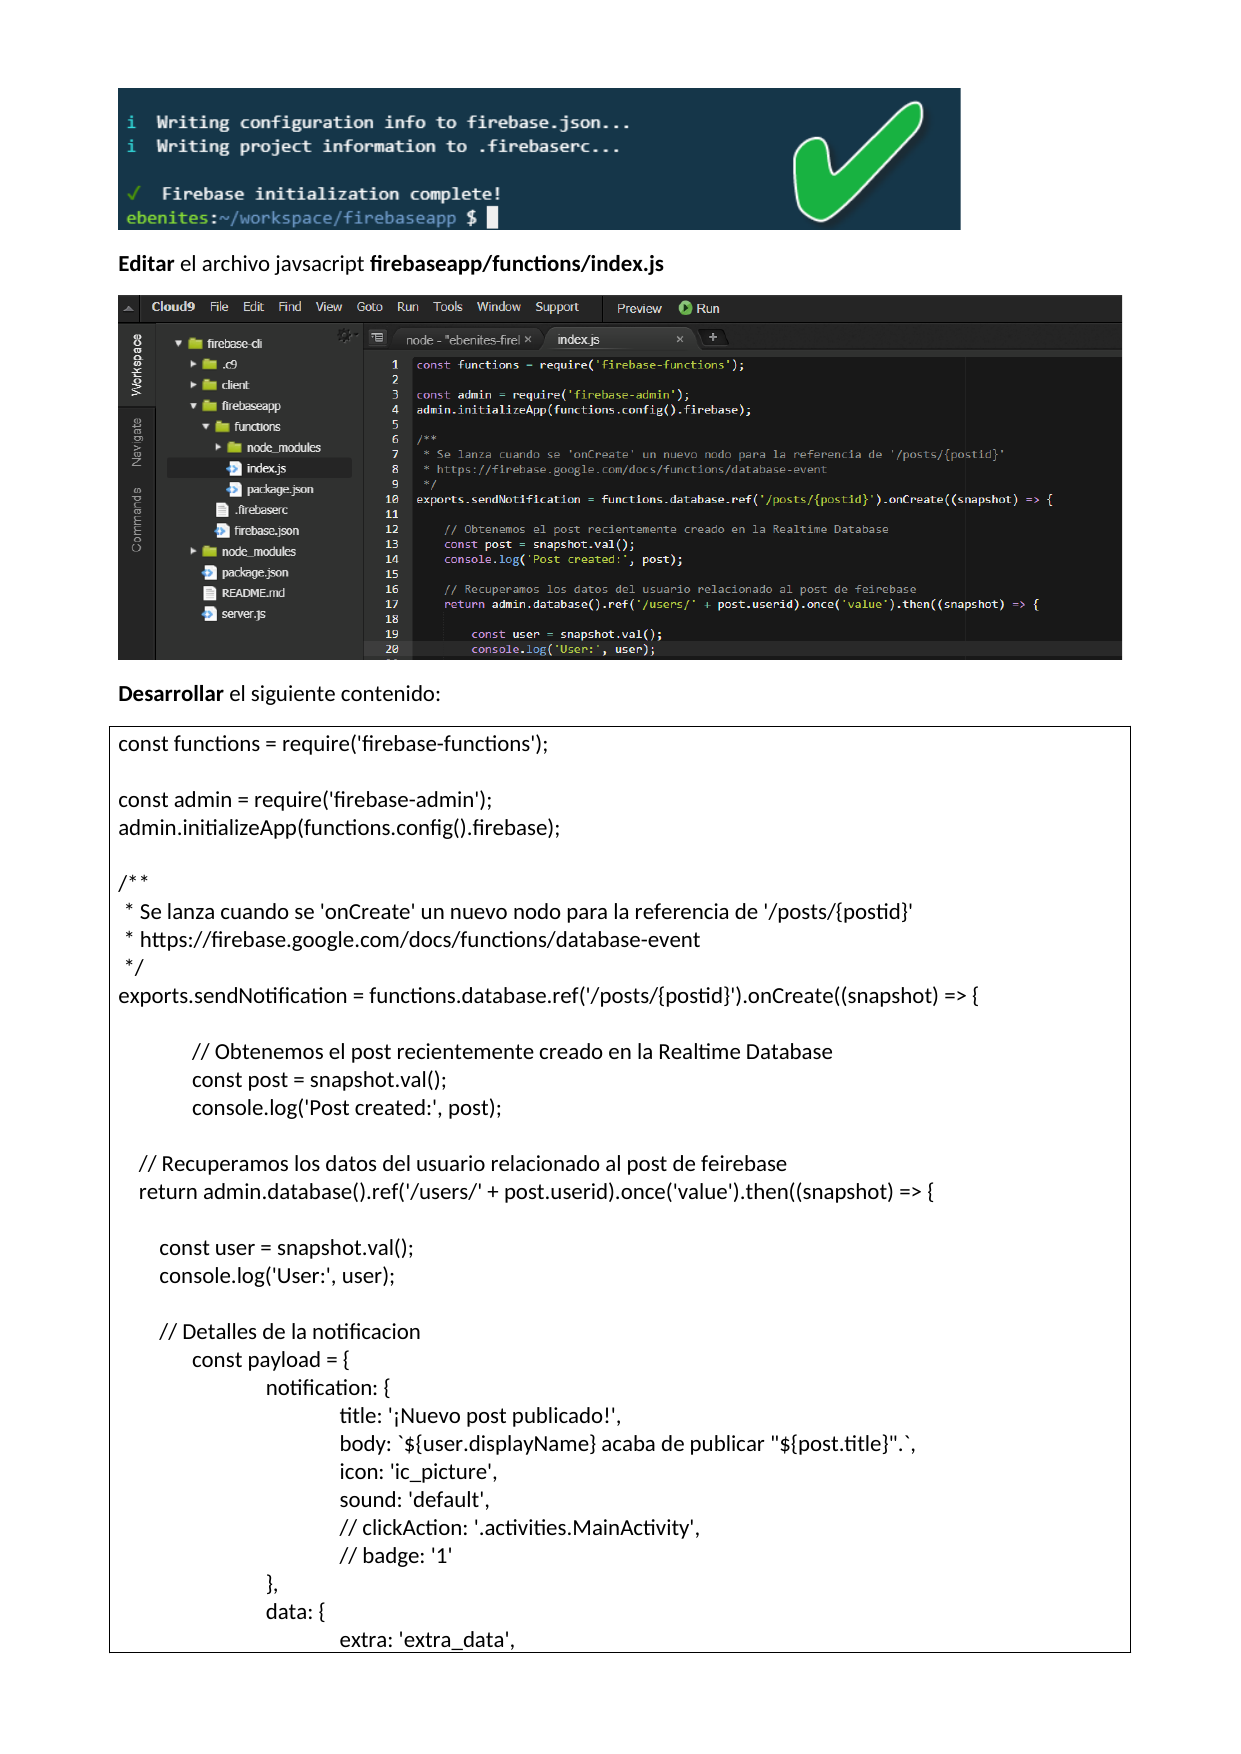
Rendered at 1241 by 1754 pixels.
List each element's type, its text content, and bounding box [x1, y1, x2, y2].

text admin.initializeApp(functions.config().firebase); [118, 813, 1122, 841]
text icon: 'ic_picture', [118, 1457, 1122, 1485]
text exports.sendNotification = functions.database.ref('/posts/{postid}').onCreate((snapshot) => { [118, 981, 1122, 1009]
text Editar el archivo javsacript firebaseapp/functions/index.js [118, 249, 1122, 277]
text console.log('User:', user); [118, 1261, 1122, 1289]
text // clickAction: '.activities.MainActivity', [118, 1513, 1122, 1541]
text // Recuperamos los datos del usuario relacionado al post de feirebase [118, 1149, 1122, 1177]
text // badge: '1' [118, 1541, 1122, 1569]
text * https://firebase.google.com/docs/functions/database-event [118, 925, 1122, 953]
picture [118, 295, 1123, 660]
text title: '¡Nuevo post publicado!', [118, 1401, 1122, 1429]
text sound: 'default', [118, 1485, 1122, 1513]
text // Detalles de la notificacion [118, 1317, 1122, 1345]
text data: { [118, 1597, 1122, 1625]
text console.log('Post created:', post); [118, 1093, 1122, 1121]
text notification: { [118, 1373, 1122, 1401]
text const admin = require('firebase-admin'); [118, 785, 1122, 813]
text * Se lanza cuando se 'onCreate' un nuevo nodo para la referencia de '/posts/{postid}' [118, 897, 1122, 925]
text return admin.database().ref('/users/' + post.userid).once('value').then((snapshot) => { [118, 1177, 1122, 1205]
text // Obtenemos el post recientemente creado en la Realtime Database [118, 1037, 1122, 1065]
text const payload = { [118, 1345, 1122, 1373]
text const functions = require('firebase-functions'); [110, 727, 1130, 757]
text /** [118, 869, 1122, 897]
picture [118, 88, 961, 230]
text body: `${user.displayName} acaba de publicar "${post.title}".`, [118, 1429, 1122, 1457]
text Desarrollar el siguiente contenido: [118, 679, 1122, 707]
text */ [118, 953, 1122, 981]
text extra: 'extra_data', [118, 1625, 1122, 1652]
text }, [118, 1569, 1122, 1597]
text const post = snapshot.val(); [118, 1065, 1122, 1093]
text const user = snapshot.val(); [118, 1233, 1122, 1261]
